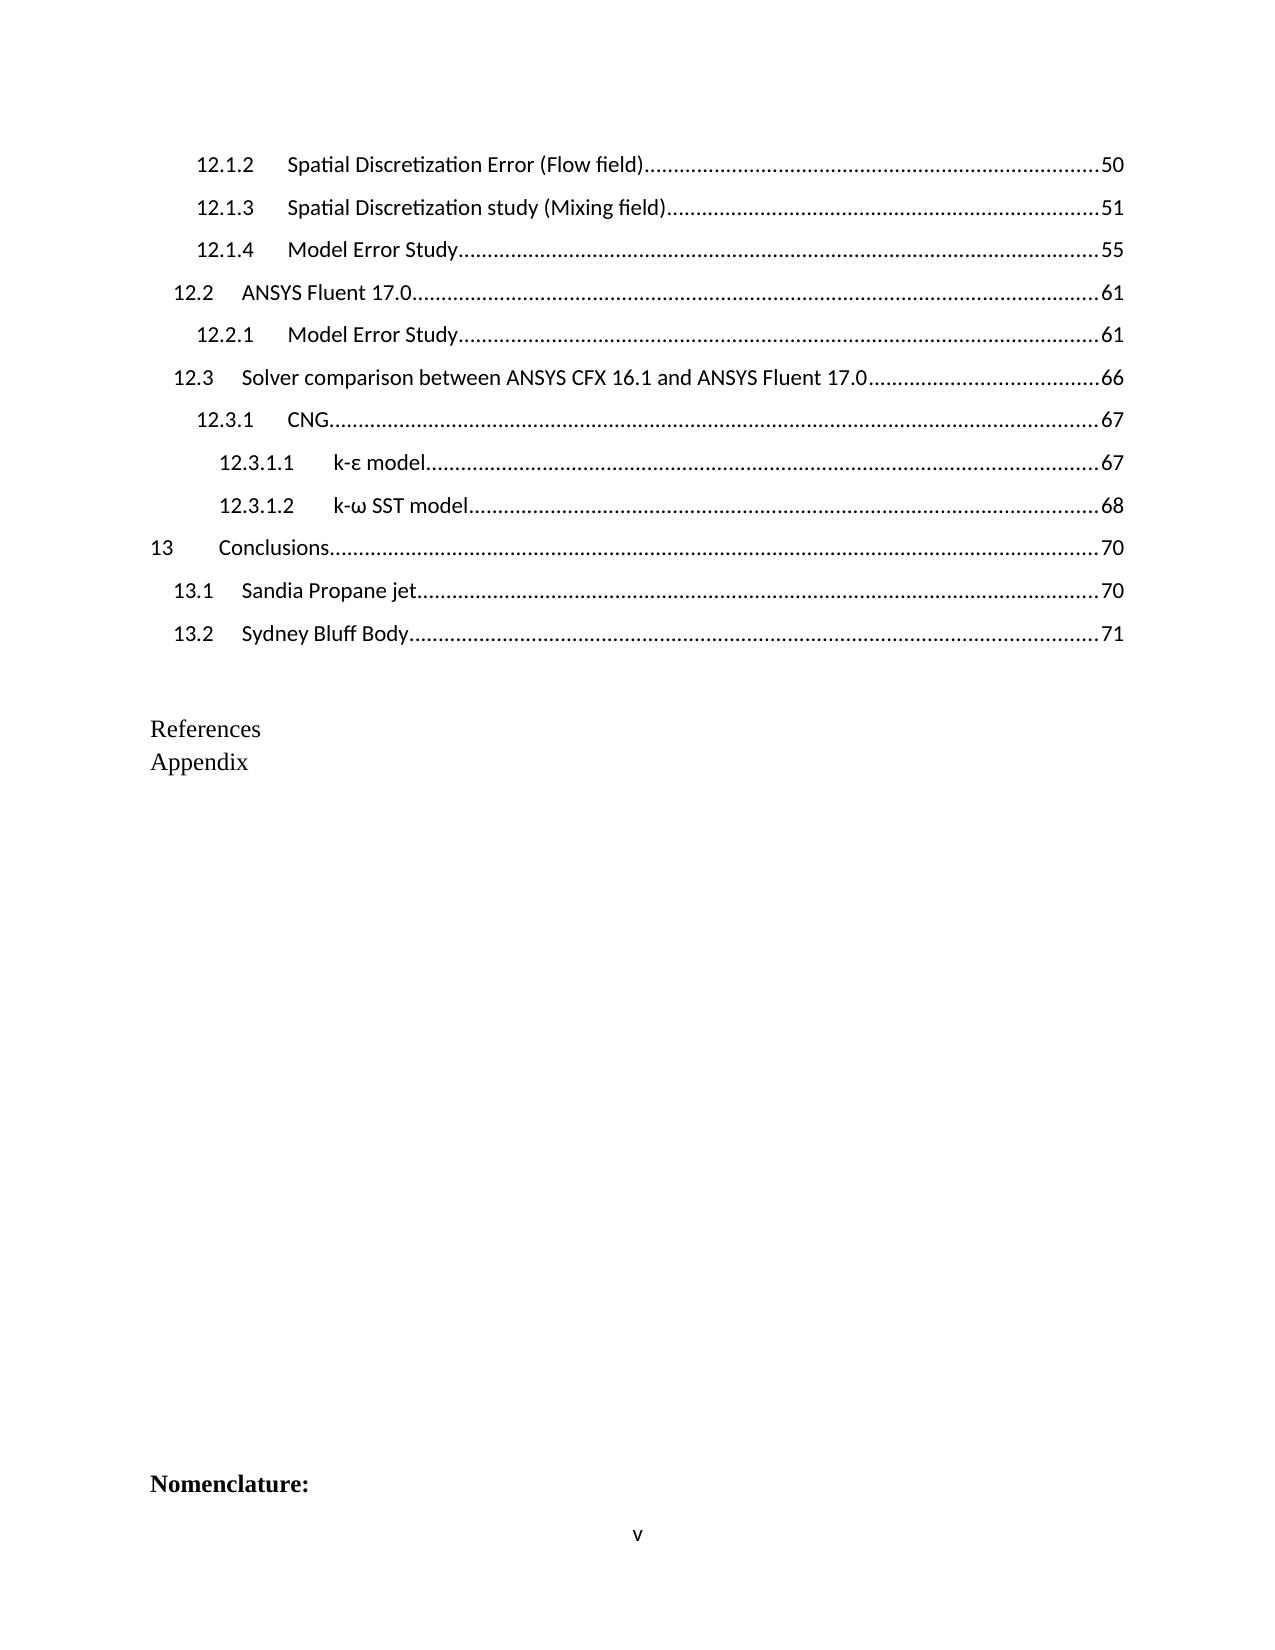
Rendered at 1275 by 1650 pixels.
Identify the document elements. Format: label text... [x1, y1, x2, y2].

text Appendix [150, 747, 1125, 776]
text Nomenclature: [150, 1469, 1125, 1498]
text References [150, 714, 1125, 743]
